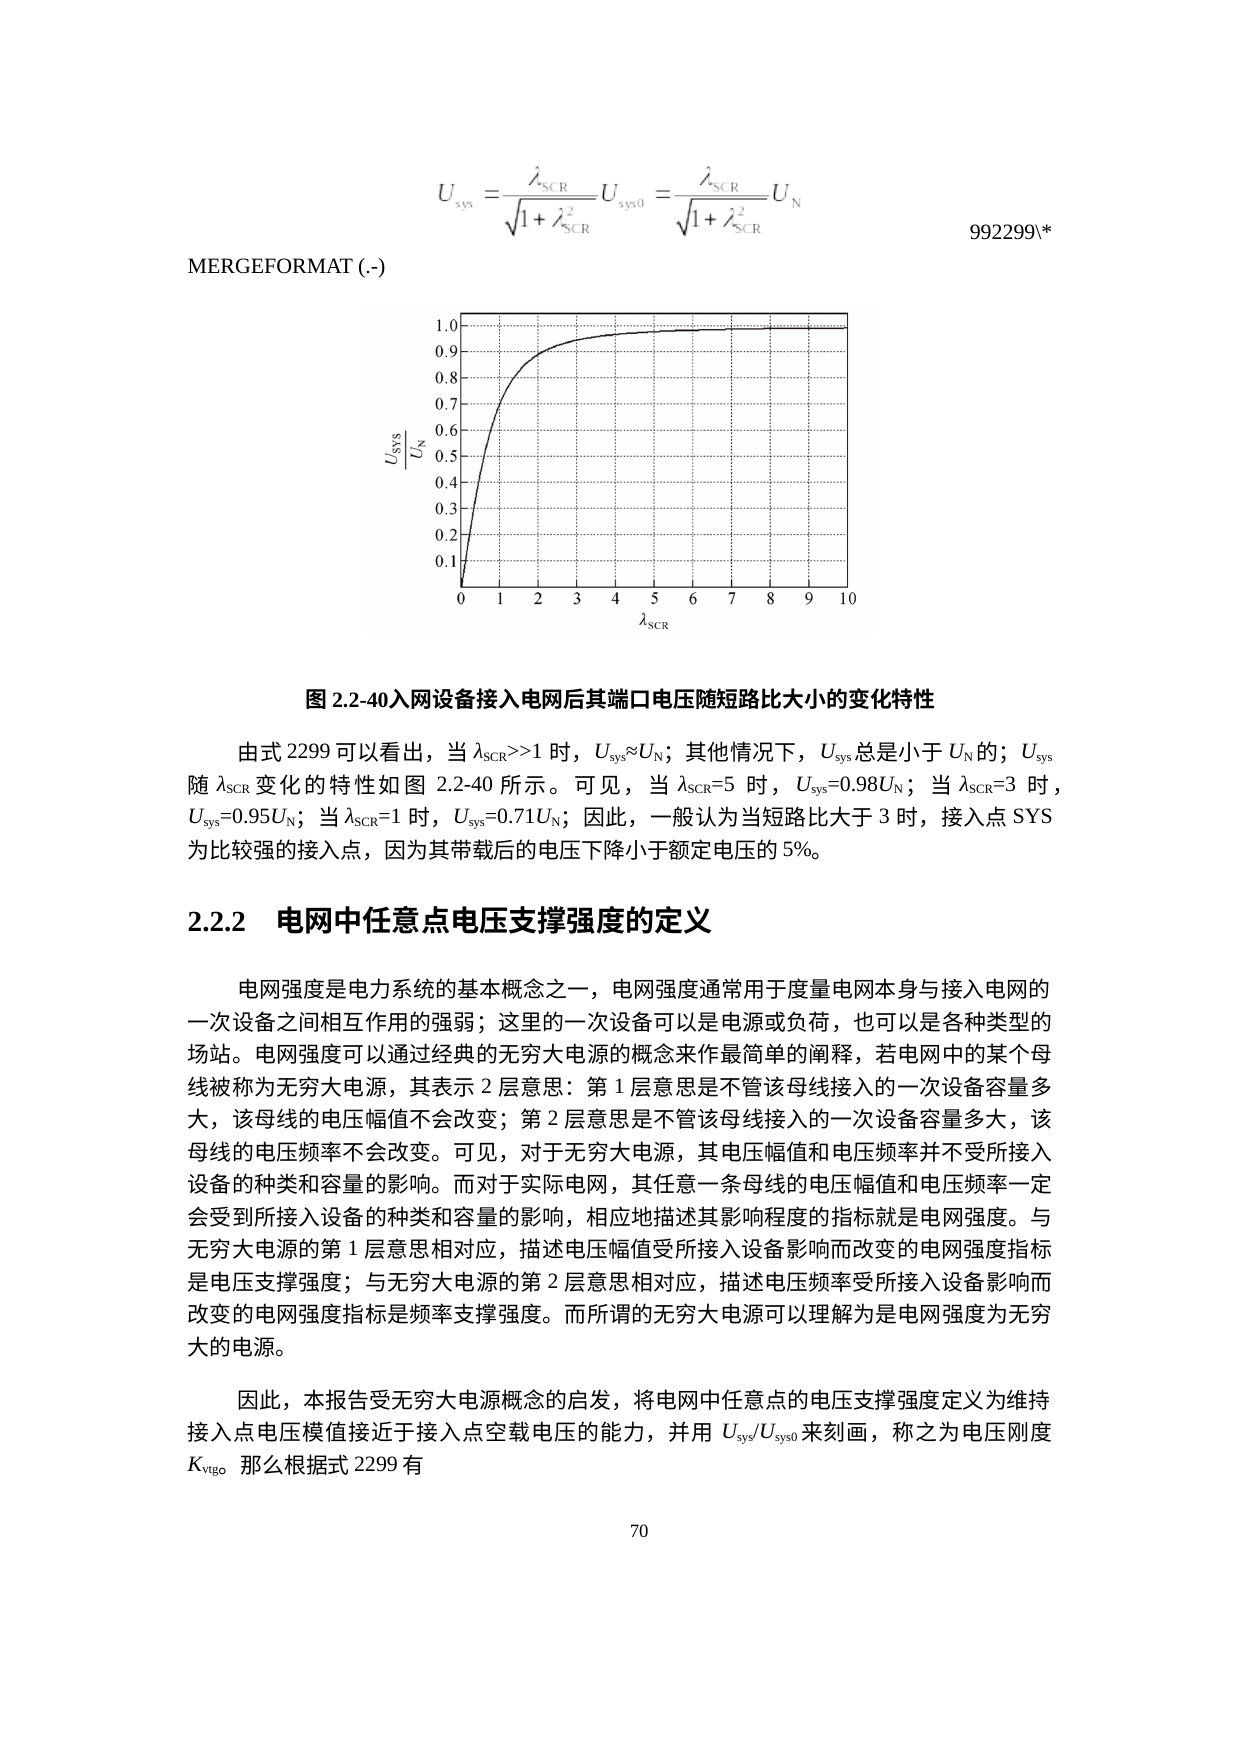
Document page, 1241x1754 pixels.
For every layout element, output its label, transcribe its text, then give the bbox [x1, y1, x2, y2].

text 电网强度是电力系统的基本概念之一，电网强度通常用于度量电网本身与接入电网的一次设备之间相互作用的强弱；这里的一次设备可以是电源或负荷，也可以是各种类型的场站。电网强度可以通过经典的无穷大电源的概念来作最简单的阐释，若电网中的某个母线被称为无穷大电源，其表示2 层意思：第1 层意思是不管该母线接入的一次设备容量多大，该母线的电压幅值不会改变；第2 层意思是不管该母线接入的一次设备容量多大，该母线的电压频率不会改变。可见，对于无穷大电源，其电压幅值和电压频率并不受所接入设备的种类和容量的影响。而对于实际电网，其任意一条母线的电压幅值和电压频率一定会受到所接入设备的种类和容量的影响，相应地描述其影响程度的指标就是电网强度。与无穷大电源的第1 层意思相对应，描述电压幅值受所接入设备影响而改变的电网强度指标是电压支撑强度；与无穷大电源的第2 层意思相对应，描述电压频率受所接入设备影响而改变的电网强度指标是频率支撑强度。而所谓的无穷大电源可以理解为是电网强度为无穷大的电源。 [187, 972, 1053, 1362]
picture [366, 303, 874, 636]
text 因此，本报告受无穷大电源概念的启发，将电网中任意点的电压支撑强度定义为维持接入点电压模值接近于接入点空载电压的能力，并用Usys/Usys0来刻画，称之为电压刚度Kvtg。那么根据式有 [187, 1382, 1053, 1480]
subtitle 电网中任意点电压支撑强度的定义 [187, 886, 1053, 951]
